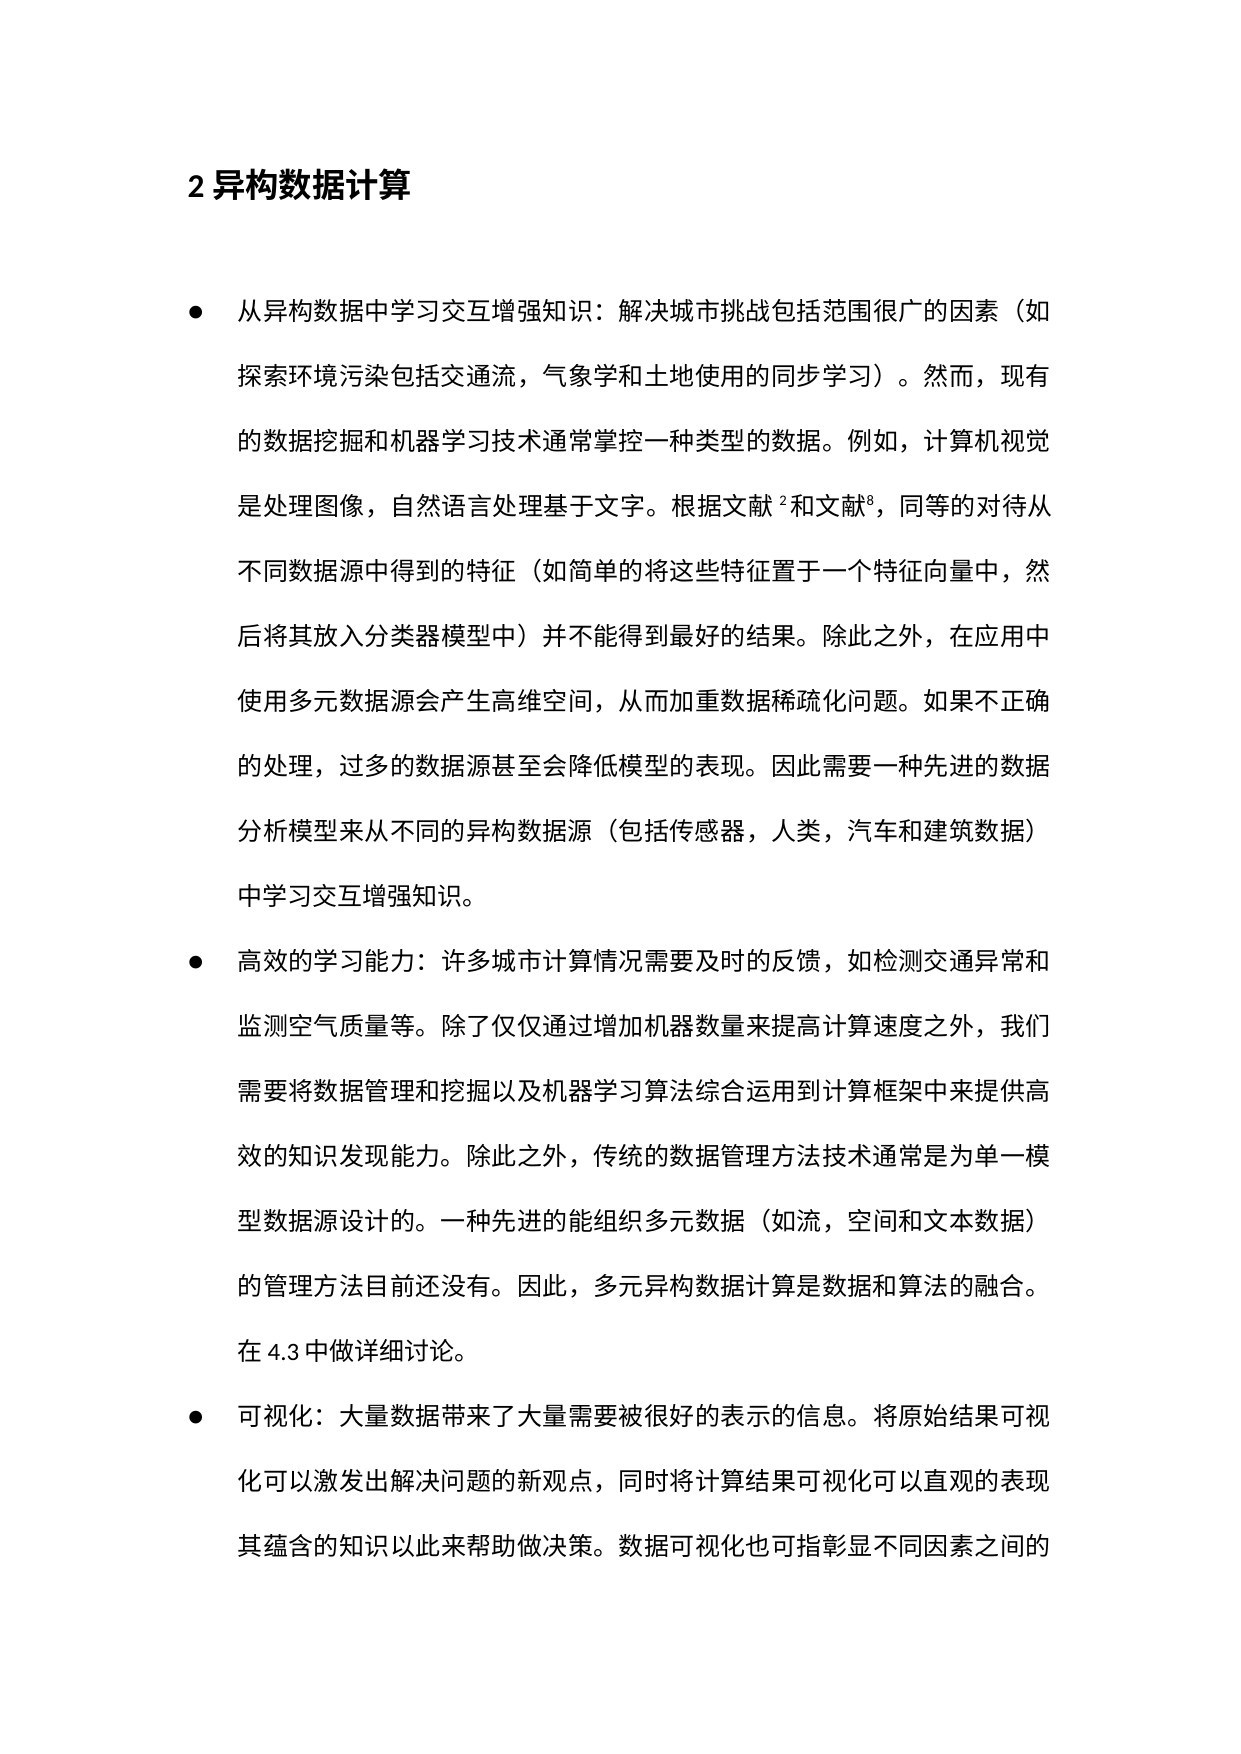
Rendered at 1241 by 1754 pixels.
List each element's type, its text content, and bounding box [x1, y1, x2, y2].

subtitle 2 异构数据计算 [187, 150, 1053, 215]
list 从异构数据中学习交互增强知识：解决城市挑战包括范围很广的因素（如探索环境污染包括交通流，气象学和土地使用的同步学习）。然而，现有的数据挖掘和机器学习技术通常掌控一种类型的数据。例如，计算机视觉是处理图像，自然语言处理基于文字。根据文献2和文献，同等的对待从不同数据源中得到的特征（如简单的将这些特征置于一个特征向量中，然后将其放入分类器模型中）并不能得到最好的结果。除此之外，在应用中使用多元数据源会产生高维空间，从而加重数据稀疏化问题。如果不正确的处理，过多的数据源甚至会降低模型的表现。因此需要一种先进的数据分析模型来从不同的异构数据源（包括传感器，人类，汽车和建筑数据）中学习交互增强知识。 [187, 277, 1053, 927]
list 高效的学习能力：许多城市计算情况需要及时的反馈，如检测交通异常和监测空气质量等。除了仅仅通过增加机器数量来提高计算速度之外，我们需要将数据管理和挖掘以及机器学习算法综合运用到计算框架中来提供高效的知识发现能力。除此之外，传统的数据管理方法技术通常是为单一模型数据源设计的。一种先进的能组织多元数据（如流，空间和文本数据）的管理方法目前还没有。因此，多元异构数据计算是数据和算法的融合。在4.3中做详细讨论。 [187, 927, 1053, 1382]
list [187, 1382, 1053, 1577]
